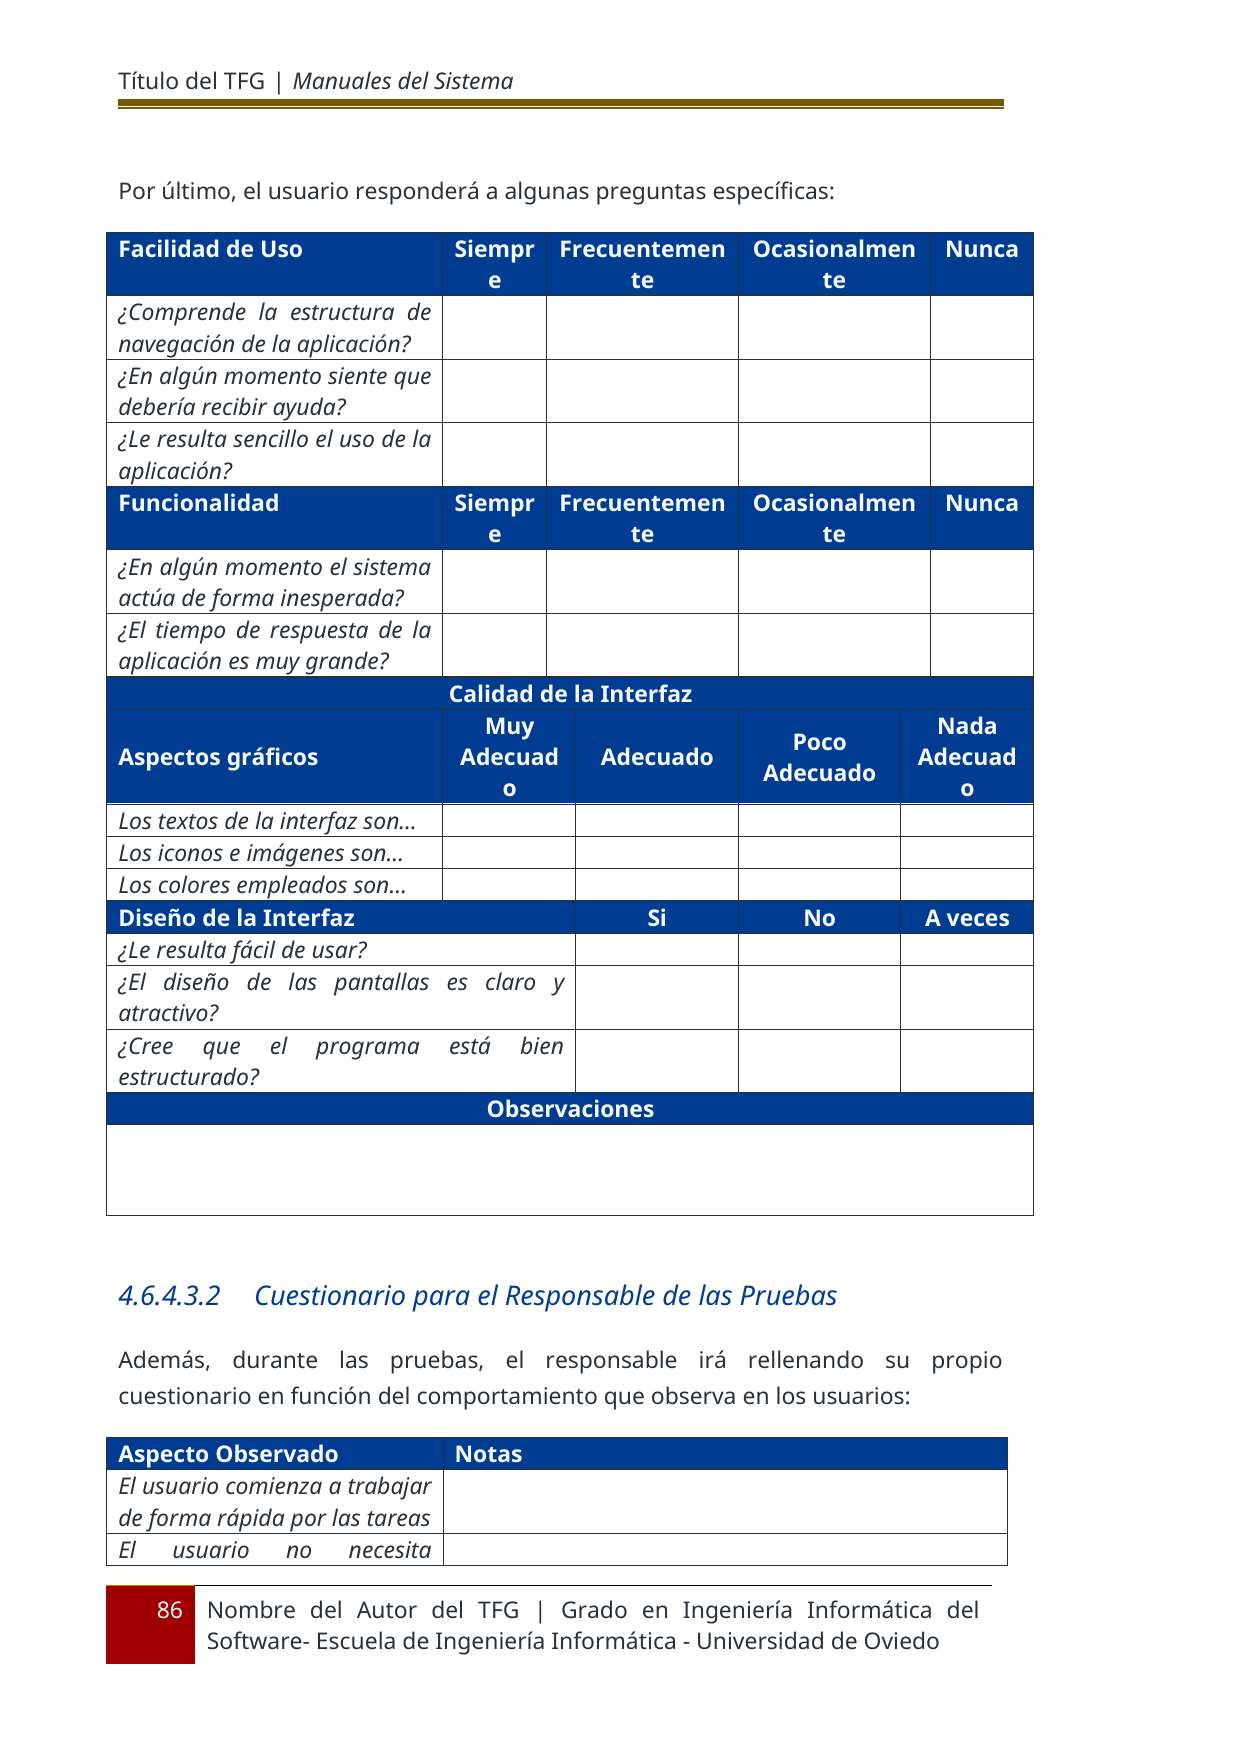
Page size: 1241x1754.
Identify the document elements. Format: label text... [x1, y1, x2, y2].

table_cell [739, 360, 930, 422]
table_cell Calidad de la Interfaz [107, 678, 1033, 709]
table_header Facilidad de Uso [107, 233, 442, 295]
table_cell [901, 966, 1033, 1028]
table_cell Muy Adecuado [443, 710, 575, 803]
table_cell [931, 550, 1033, 613]
table_cell [547, 296, 738, 359]
table_cell [739, 837, 900, 868]
table_cell [576, 869, 738, 900]
table_cell [931, 614, 1033, 676]
table_cell Observaciones [107, 1093, 1033, 1124]
table_cell [739, 423, 930, 486]
table_cell [739, 966, 900, 1028]
table_cell [547, 360, 738, 422]
table_cell [443, 296, 546, 359]
table_cell [547, 550, 738, 613]
table_cell [444, 1470, 1007, 1533]
table_cell [739, 296, 930, 359]
table_cell [901, 805, 1033, 836]
table_cell Funcionalidad [107, 487, 442, 549]
table_cell A veces [901, 901, 1033, 933]
table_cell [576, 837, 738, 868]
table_cell Adecuado [576, 710, 738, 803]
table_cell [739, 869, 900, 900]
table_header Notas [444, 1438, 1007, 1469]
table_cell [443, 423, 546, 486]
table_cell ¿En algún momento siente que debería recibir ayuda? [107, 360, 442, 422]
table_cell ¿El tiempo de respuesta de la aplicación es muy grande? [107, 614, 442, 676]
table_header Siempre [443, 233, 546, 295]
table_cell [576, 805, 738, 836]
table_cell Frecuentemente [547, 487, 738, 549]
table_header Ocasionalmente [739, 233, 930, 295]
table_cell ¿El diseño de las pantallas es claro y atractivo? [107, 966, 575, 1028]
table_cell [901, 934, 1033, 965]
text Además, durante las pruebas, el responsable irá rellenando su propio cuestionario en función del comportamiento que observa en los usuarios: [118, 1344, 1004, 1411]
table_cell [576, 966, 738, 1028]
table_cell Nada Adecuado [901, 710, 1033, 803]
text Por último, el usuario responderá a algunas preguntas específicas: [118, 175, 1004, 206]
table_cell [443, 360, 546, 422]
table_cell ¿Comprende la estructura de navegación de la aplicación? [107, 296, 442, 359]
table_cell [931, 296, 1033, 359]
table_cell ¿Cree que el programa está bien estructurado? [107, 1030, 575, 1092]
table_cell ¿Le resulta sencillo el uso de la aplicación? [107, 423, 442, 486]
subtitle Cuestionario para el Responsable de las Pruebas [118, 1277, 1004, 1314]
table_cell [901, 1030, 1033, 1092]
table_cell [576, 934, 738, 965]
table_cell [739, 614, 930, 676]
table_header Frecuentemente [547, 233, 738, 295]
table_cell [739, 934, 900, 965]
table_cell [901, 869, 1033, 900]
table_cell [931, 360, 1033, 422]
table_header Aspecto Observado [107, 1438, 443, 1469]
table_cell Siempre [443, 487, 546, 549]
table_cell Los colores empleados son… [107, 869, 442, 900]
table_cell [107, 1125, 1033, 1215]
table_cell ¿Le resulta fácil de usar? [107, 934, 575, 965]
table_cell ¿En algún momento el sistema actúa de forma inesperada? [107, 550, 442, 613]
table_header Nunca [931, 233, 1033, 295]
table_cell Diseño de la Interfaz [107, 901, 575, 933]
table_cell Poco Adecuado [739, 710, 900, 803]
table_cell [739, 1030, 900, 1092]
table_cell [443, 869, 575, 900]
table_cell [547, 423, 738, 486]
table_cell [739, 550, 930, 613]
table_cell El usuario comienza a trabajar de forma rápida por las tareas [107, 1470, 443, 1533]
table_cell [444, 1534, 1007, 1565]
table_cell [443, 550, 546, 613]
table_cell Aspectos gráficos [107, 710, 442, 803]
table_cell [576, 1030, 738, 1092]
table_cell Nunca [931, 487, 1033, 549]
table_cell [739, 805, 900, 836]
table_cell Si [576, 901, 738, 933]
table_cell [547, 614, 738, 676]
table_cell [931, 423, 1033, 486]
table_cell [901, 837, 1033, 868]
table_cell Ocasionalmente [739, 487, 930, 549]
table_cell Los textos de la interfaz son… [107, 805, 442, 836]
table_cell [443, 614, 546, 676]
table_cell Los iconos e imágenes son… [107, 837, 442, 868]
table_cell El usuario no necesita demasiado tiempo para cada tarea [107, 1534, 443, 1565]
table_cell [443, 805, 575, 836]
table_cell [443, 837, 575, 868]
table_cell No [739, 901, 900, 933]
